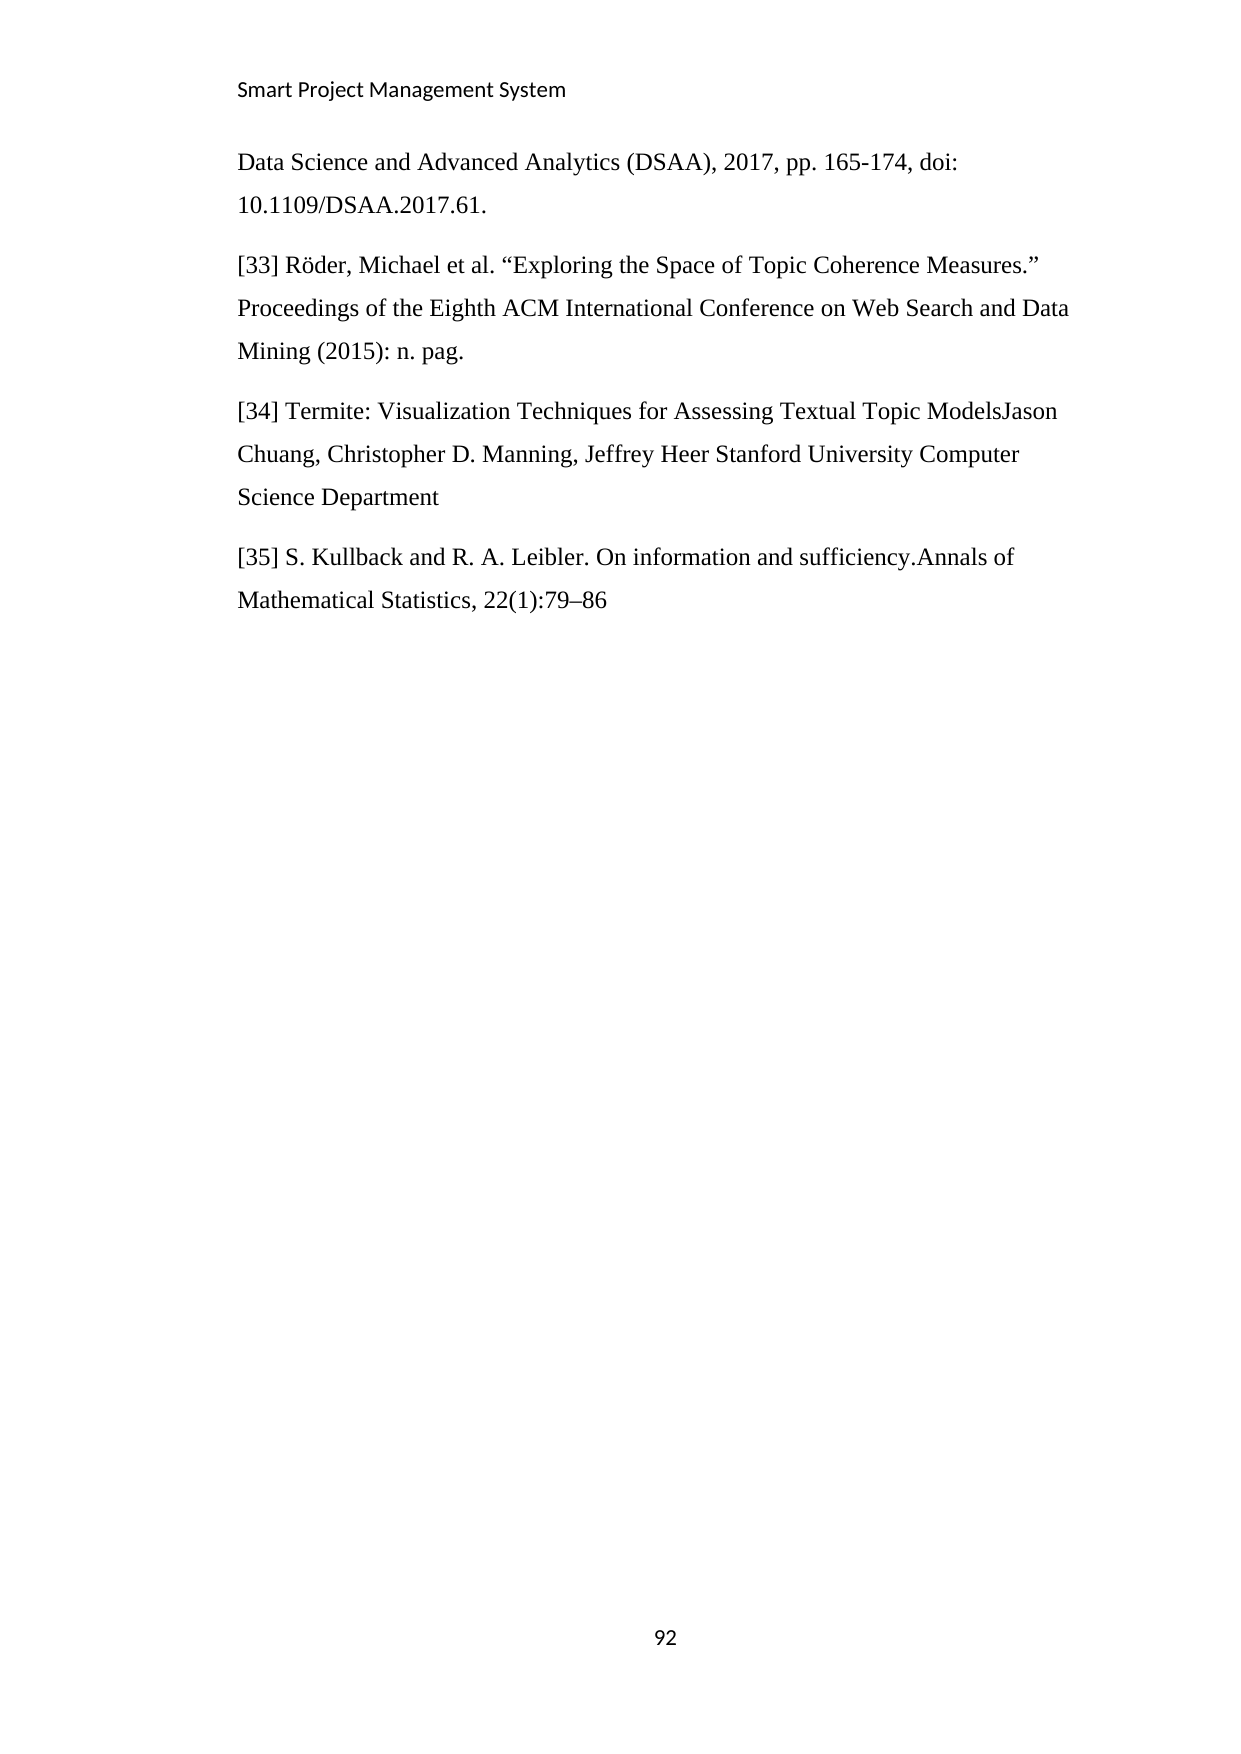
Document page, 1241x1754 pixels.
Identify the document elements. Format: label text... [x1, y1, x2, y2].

text [34] Termite: Visualization Techniques for Assessing Textual Topic ModelsJason Chuang, Christopher D. Manning, Jeffrey Heer Stanford University Computer Science Department [237, 396, 1093, 511]
text [35] S. Kullback and R. A. Leibler. On information and sufficiency.Annals of Mathematical Statistics, 22(1):79–86 [237, 542, 1093, 614]
text [33] Röder, Michael et al. “Exploring the Space of Topic Coherence Measures.” Proceedings of the Eighth ACM International Conference on Web Search and Data Mining (2015): n. pag. [237, 250, 1093, 365]
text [237, 147, 1093, 219]
